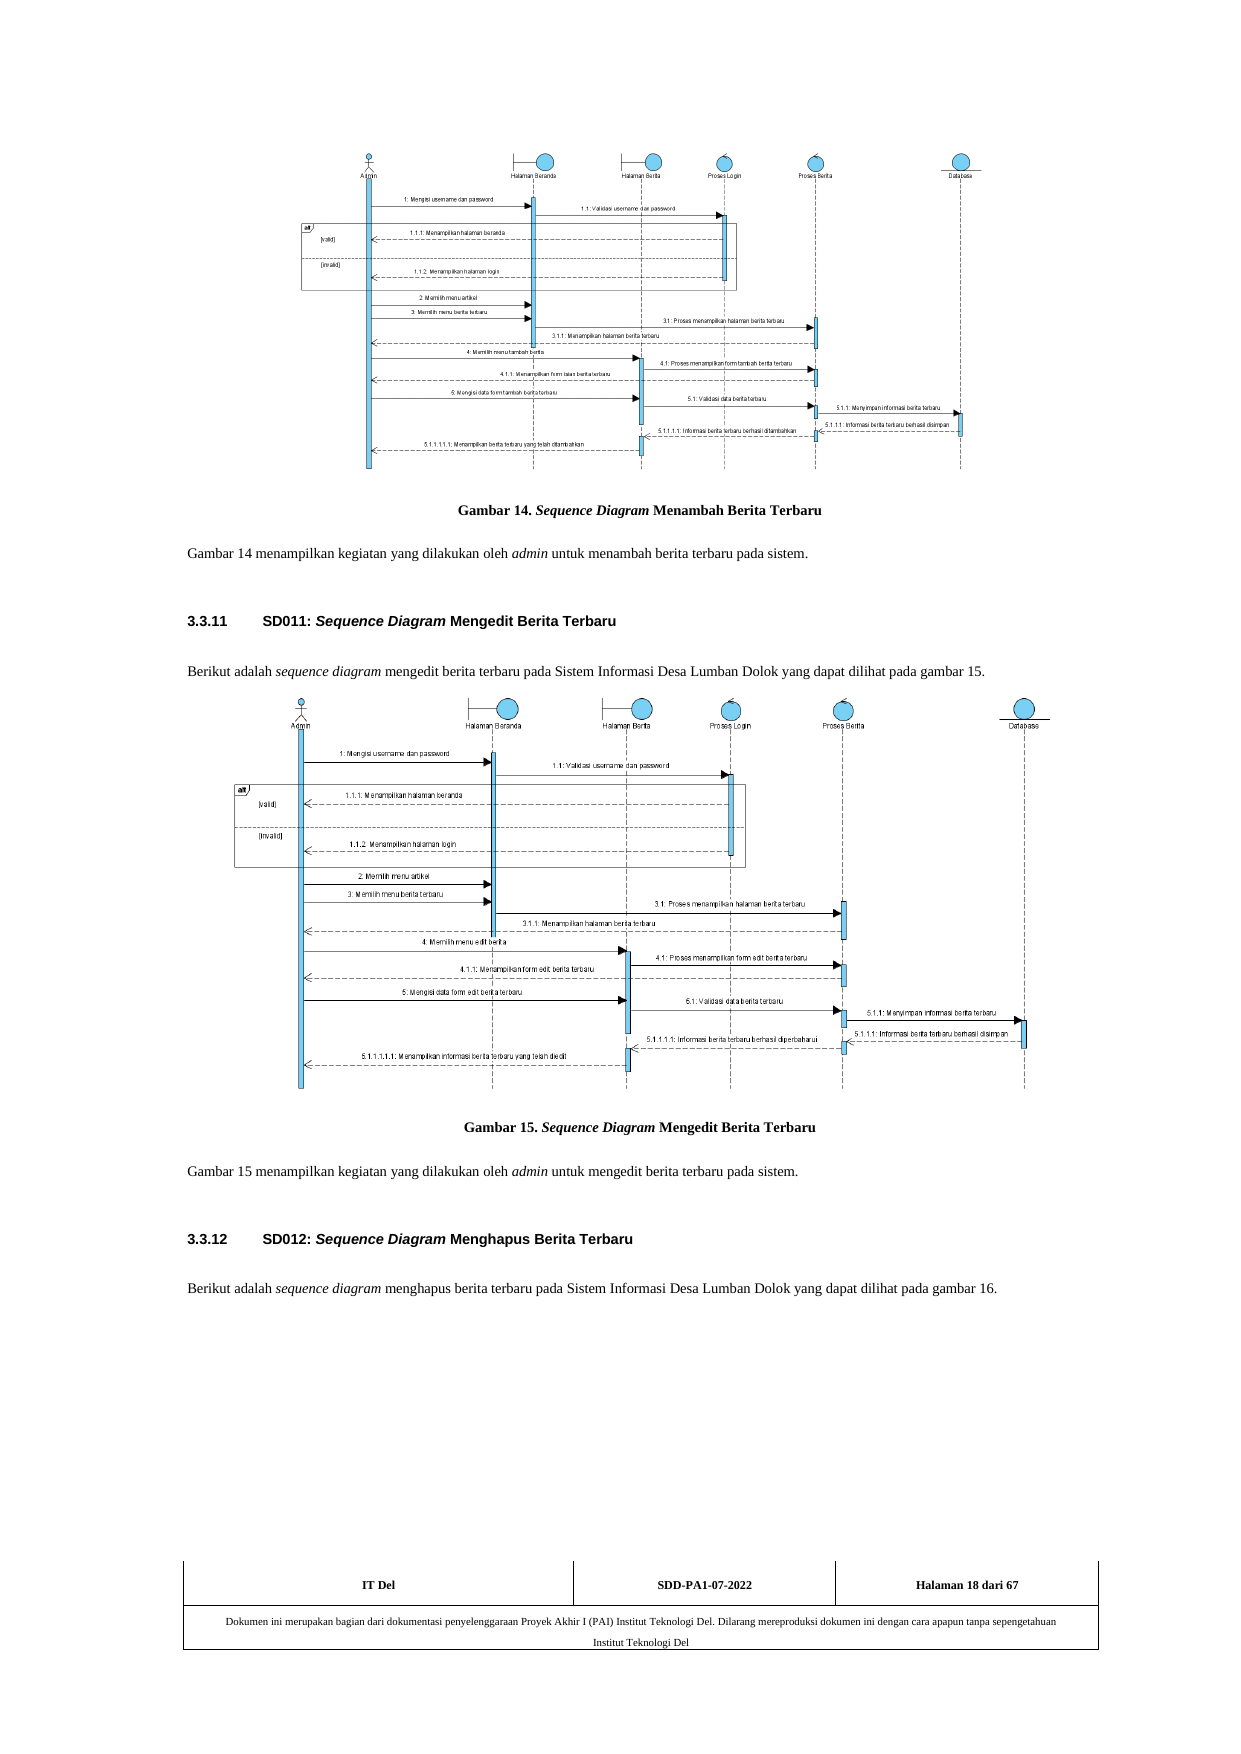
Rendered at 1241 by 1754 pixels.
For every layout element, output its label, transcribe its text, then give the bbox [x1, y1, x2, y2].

text Gambar 14. Sequence Diagram Menambah Berita Terbaru [187, 490, 1092, 519]
subtitle SD012: Sequence Diagram Menghapus Berita Terbaru [187, 1218, 1092, 1247]
text Gambar 14 menampilkan kegiatan yang dilakukan oleh admin untuk menambah berita terbaru pada sistem. [187, 533, 1092, 562]
picture [215, 693, 1064, 1093]
subtitle SD011: Sequence Diagram Mengedit Berita Terbaru [187, 601, 1092, 630]
text Gambar 15 menampilkan kegiatan yang dilakukan oleh admin untuk mengedit berita terbaru pada sistem. [187, 1150, 1092, 1179]
text Gambar 15. Sequence Diagram Mengedit Berita Terbaru [187, 1107, 1092, 1136]
picture [291, 147, 989, 476]
text Berikut adalah sequence diagram mengedit berita terbaru pada Sistem Informasi Desa Lumban Dolok yang dapat dilihat pada gambar 15. [187, 651, 1092, 679]
text Berikut adalah sequence diagram menghapus berita terbaru pada Sistem Informasi Desa Lumban Dolok yang dapat dilihat pada gambar 16. [187, 1268, 1092, 1297]
